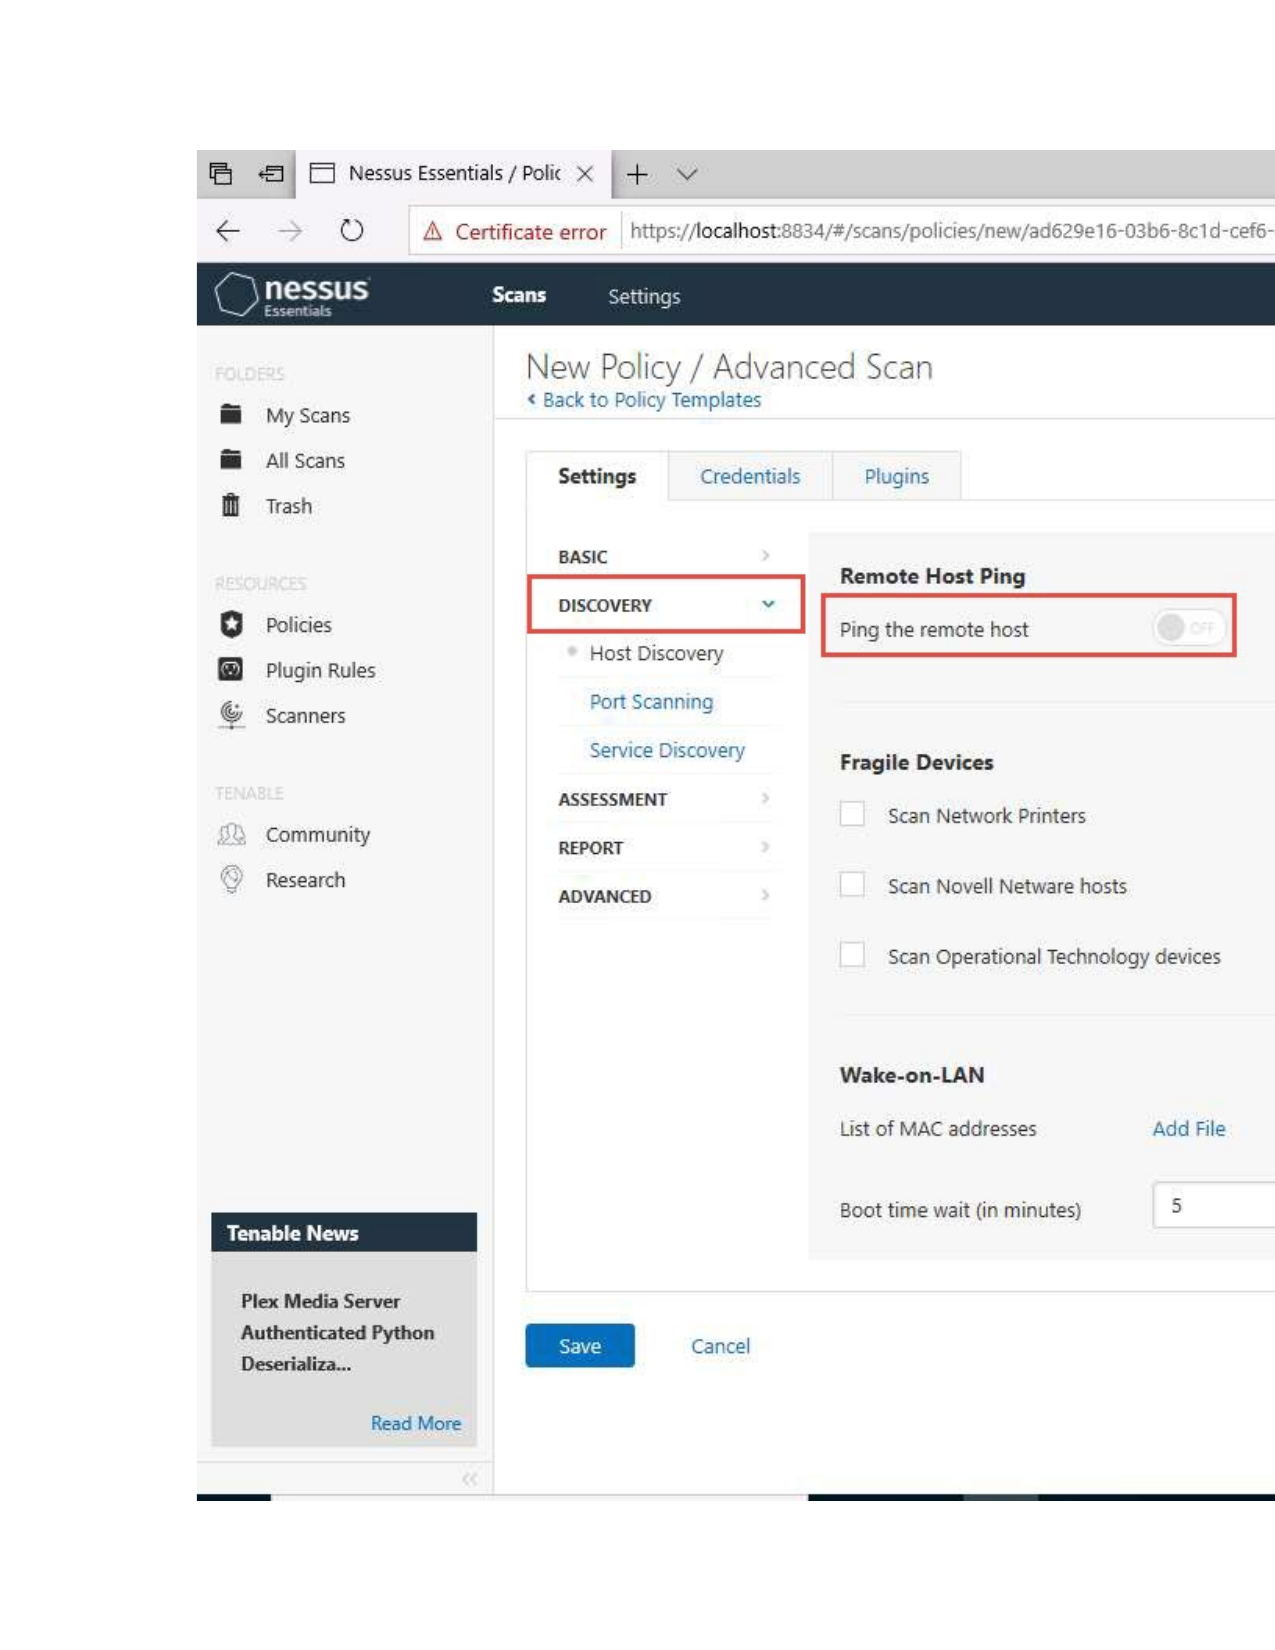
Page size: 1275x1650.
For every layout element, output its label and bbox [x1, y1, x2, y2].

picture [196, 150, 1275, 1501]
